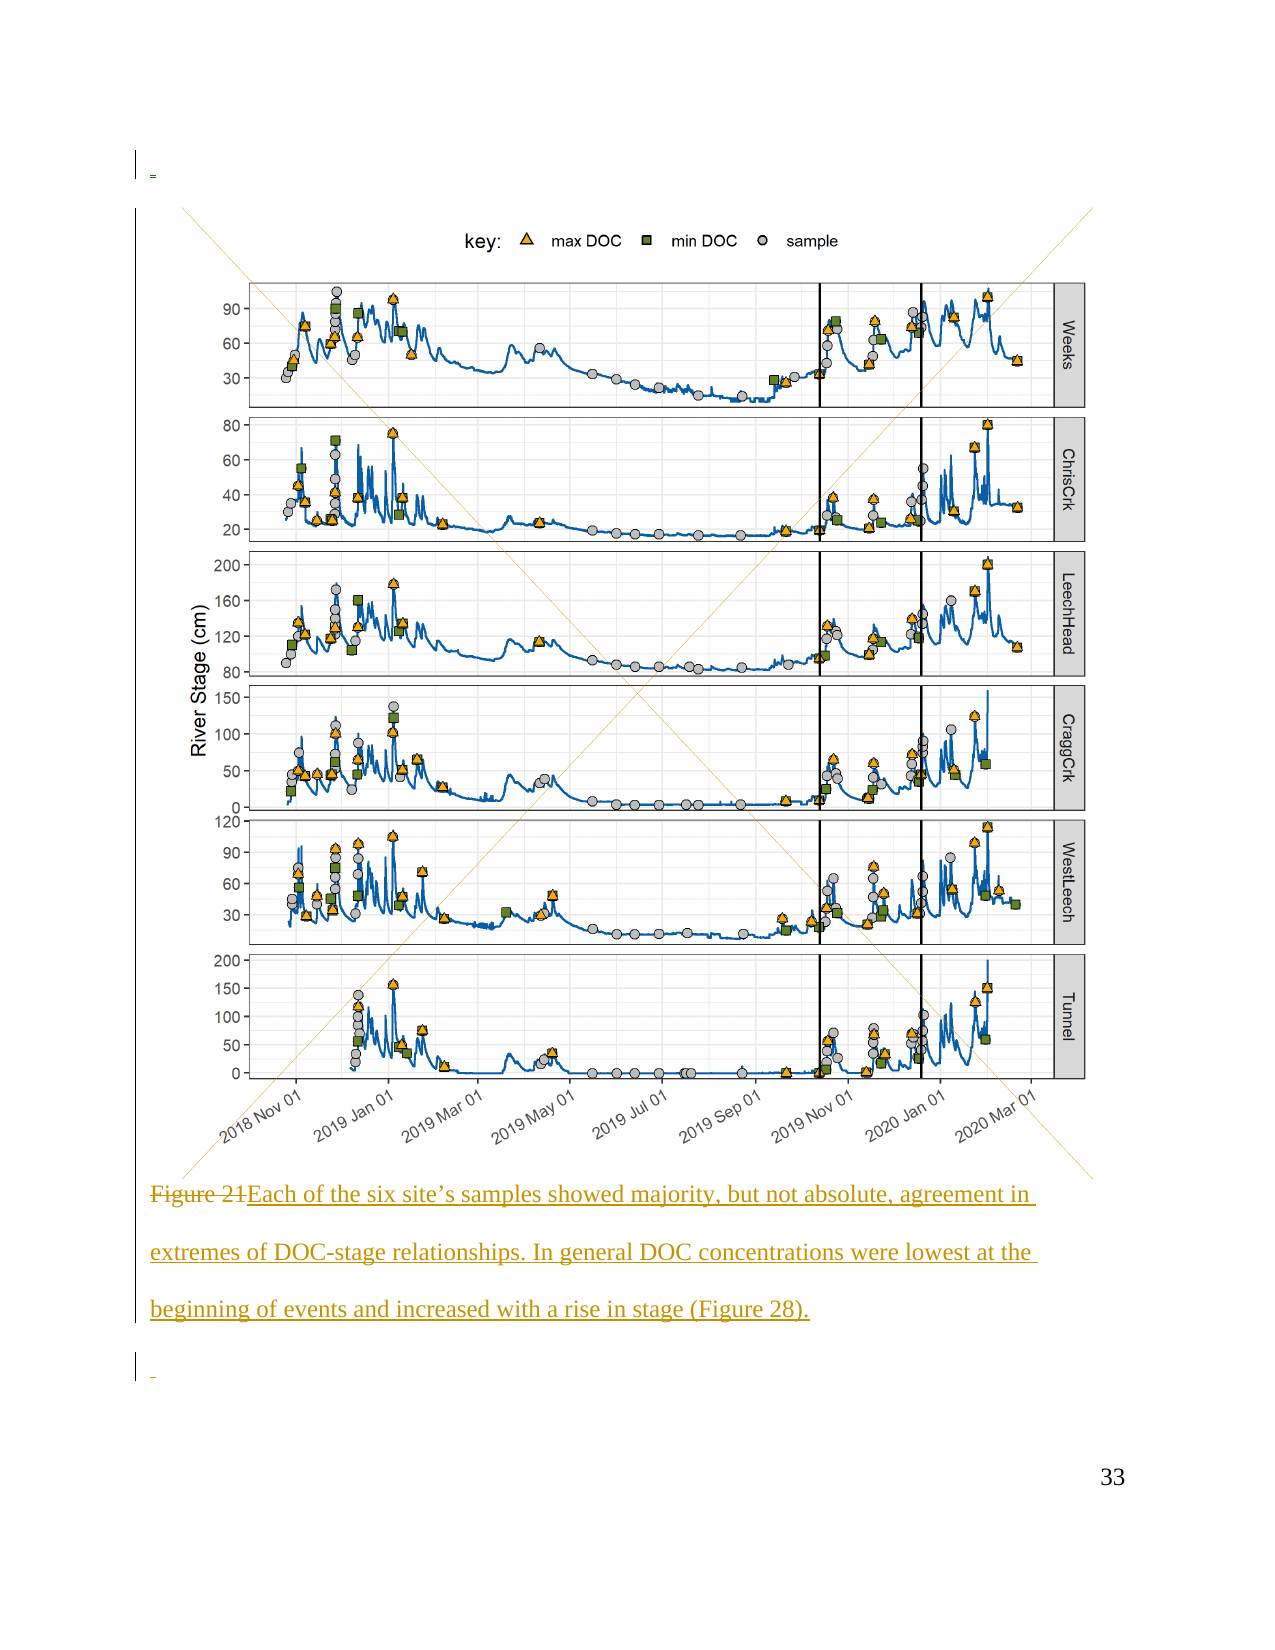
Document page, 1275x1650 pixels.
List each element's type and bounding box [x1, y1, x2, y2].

picture [182, 209, 636, 1178]
picture [183, 695, 1092, 1180]
picture [639, 208, 1094, 1179]
picture [183, 207, 1092, 692]
